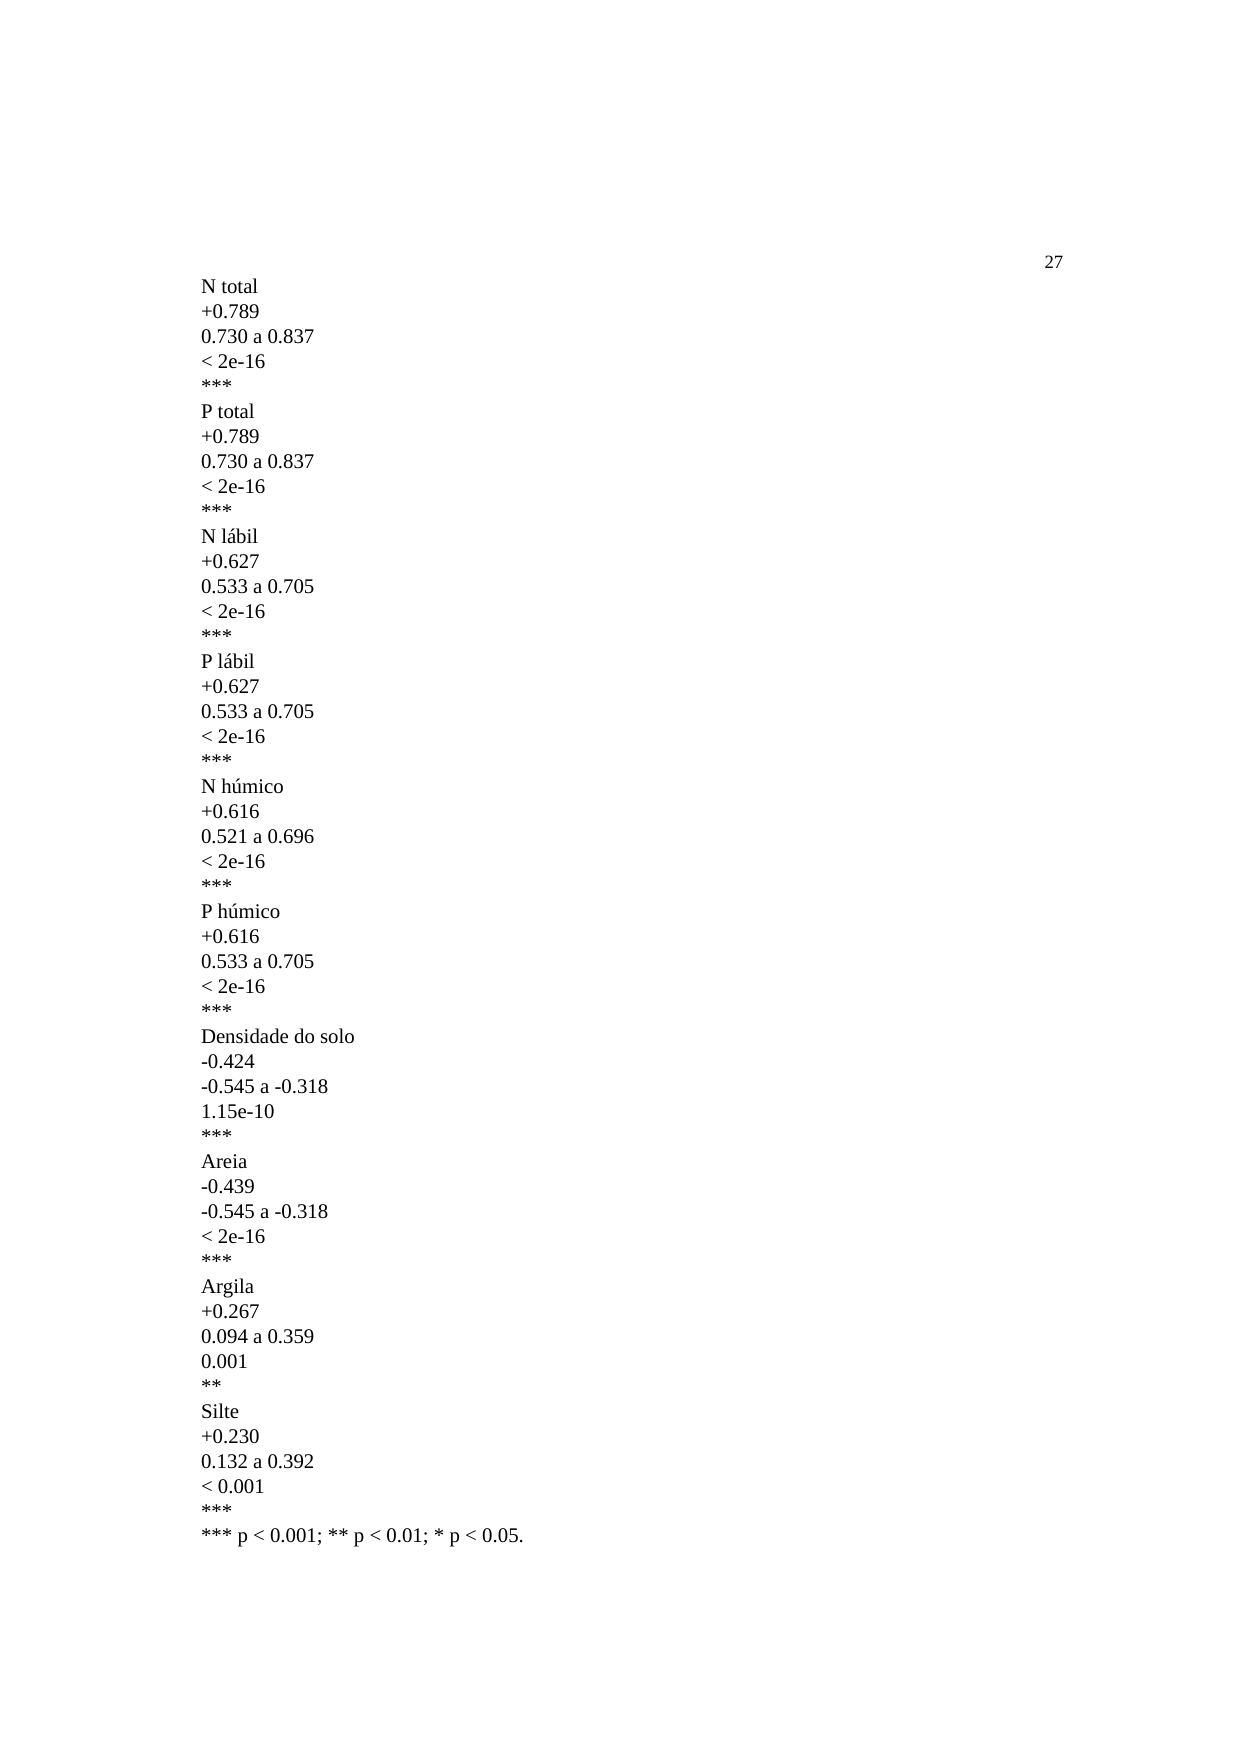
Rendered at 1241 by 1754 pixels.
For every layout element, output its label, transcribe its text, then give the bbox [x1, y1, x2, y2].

text *** p < 0.001; ** p < 0.01; * p < 0.05. [177, 1523, 1063, 1547]
